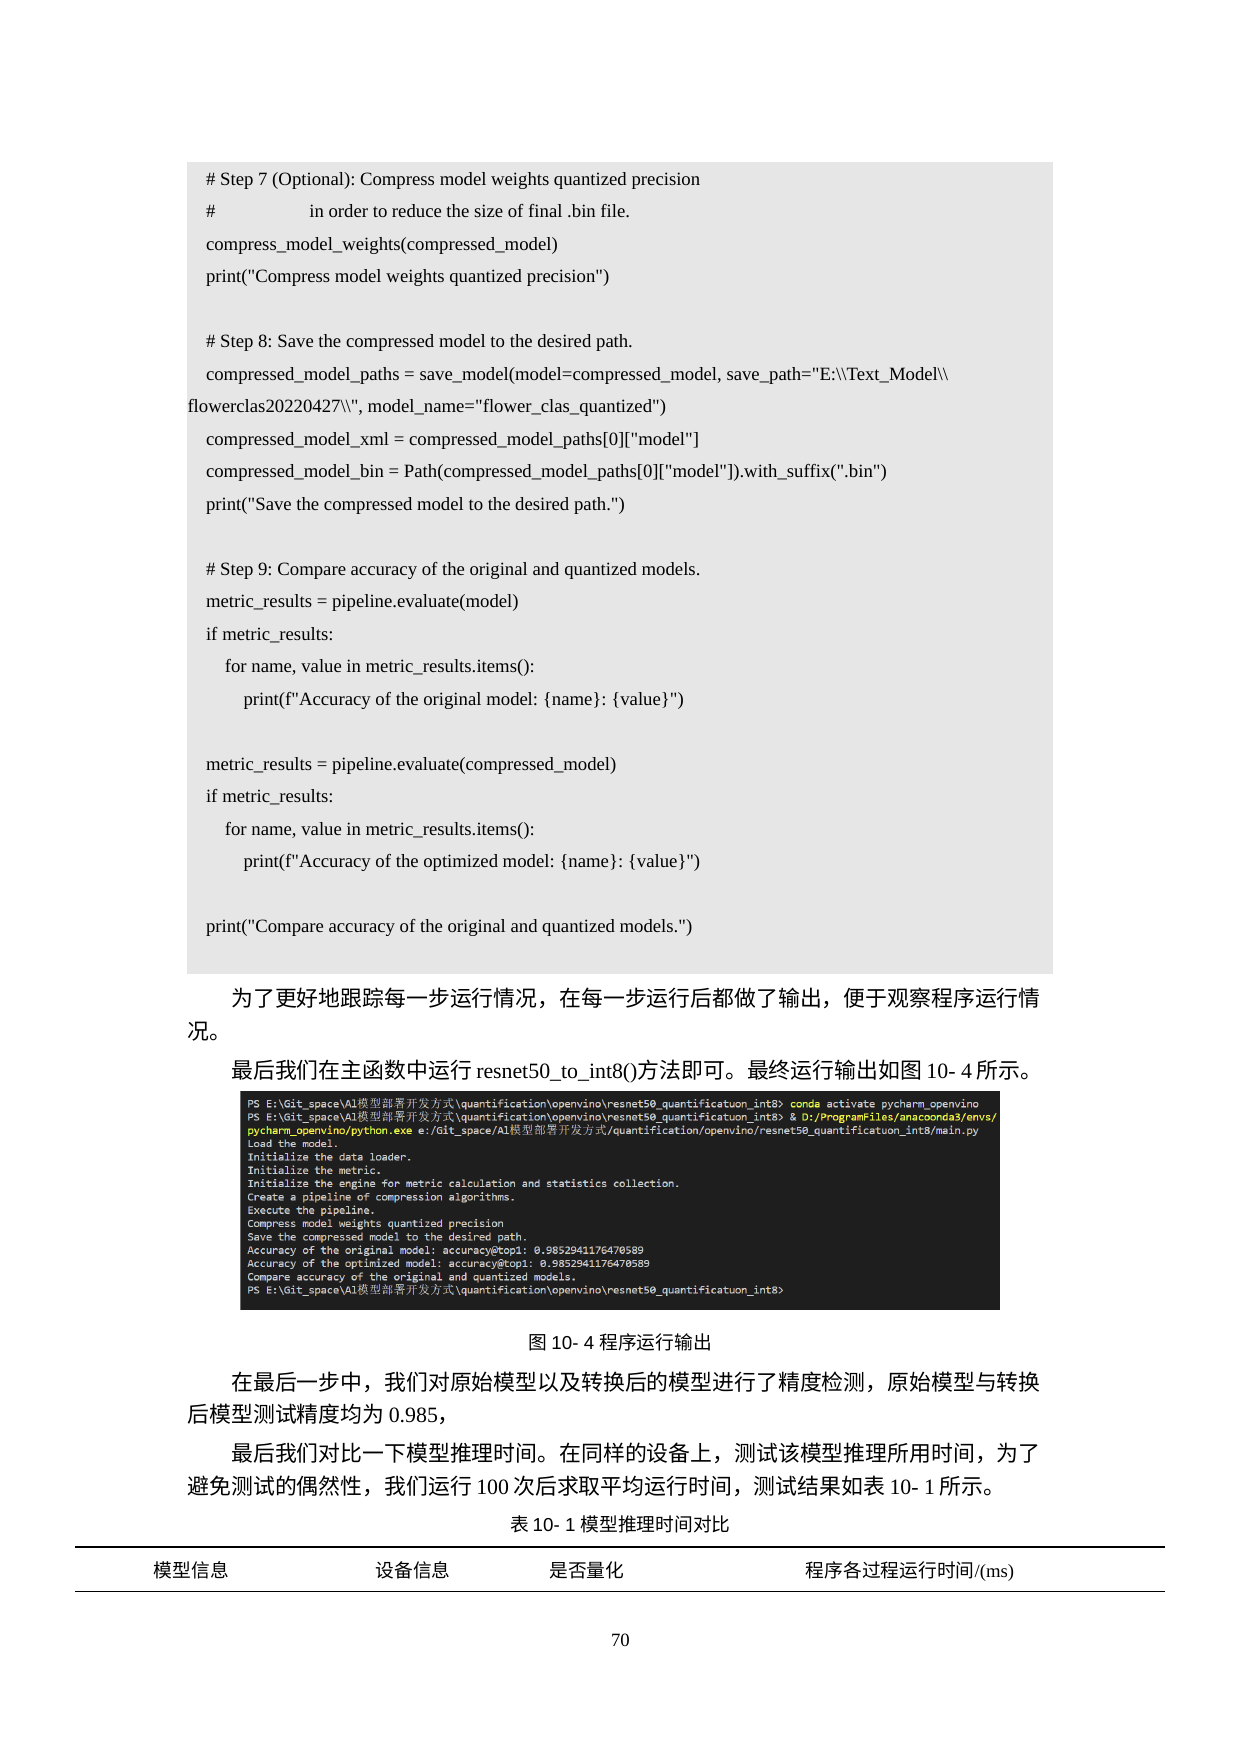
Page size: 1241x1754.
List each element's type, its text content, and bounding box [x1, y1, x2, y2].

table_header 程序各过程运行时间/(ms) [655, 1548, 1165, 1591]
text print("Compress model weights quantized precision") [187, 259, 1053, 292]
text 最后我们对比一下模型推理时间。在同样的设备上，测试该模型推理所用时间，为了避免测试的偶然性，我们运行100次后求取平均运行时间，测试结果如表10- 1所示。 [187, 1436, 1053, 1501]
text 图10- 4 程序运行输出 [187, 1325, 1053, 1358]
text print("Save the compressed model to the desired path.") [187, 487, 1053, 519]
text # in order to reduce the size of final .bin file. [187, 194, 1053, 227]
text 表10- 1 模型推理时间对比 [187, 1507, 1053, 1540]
text if metric_results: [187, 617, 1053, 649]
table_header 设备信息 [307, 1548, 518, 1591]
text # Step 9: Compare accuracy of the original and quantized models. [187, 552, 1053, 584]
text print("Compare accuracy of the original and quantized models.") [187, 909, 1053, 942]
text # Step 7 (Optional): Compress model weights quantized precision [187, 162, 1053, 194]
table_header 是否量化 [519, 1548, 655, 1591]
text for name, value in metric_results.items(): [187, 812, 1053, 844]
text 为了更好地跟踪每一步运行情况，在每一步运行后都做了输出，便于观察程序运行情况。 [187, 981, 1053, 1046]
text 最后我们在主函数中运行resnet50_to_int8()方法即可。最终运行输出如图10- 4所示。 [187, 1052, 1053, 1085]
text metric_results = pipeline.evaluate(model) [187, 584, 1053, 617]
text if metric_results: [187, 779, 1053, 812]
text print(f"Accuracy of the original model: {name}: {value}") [187, 682, 1053, 714]
text for name, value in metric_results.items(): [187, 649, 1053, 682]
text # Step 8: Save the compressed model to the desired path. [187, 324, 1053, 357]
text print(f"Accuracy of the optimized model: {name}: {value}") [187, 844, 1053, 877]
text compressed_model_paths = save_model(model=compressed_model, save_path="E:\\Text_Model\\flowerclas20220427\\", model_name="flower_clas_quantized") [187, 357, 1053, 422]
text compressed_model_xml = compressed_model_paths[0]["model"] [187, 422, 1053, 454]
picture [240, 1091, 1000, 1310]
table_header 模型信息 [75, 1548, 307, 1591]
text 在最后一步中，我们对原始模型以及转换后的模型进行了精度检测，原始模型与转换后模型测试精度均为0.985， [187, 1364, 1053, 1429]
text compressed_model_bin = Path(compressed_model_paths[0]["model"]).with_suffix(".bin") [187, 454, 1053, 487]
text metric_results = pipeline.evaluate(compressed_model) [187, 747, 1053, 779]
text compress_model_weights(compressed_model) [187, 227, 1053, 259]
